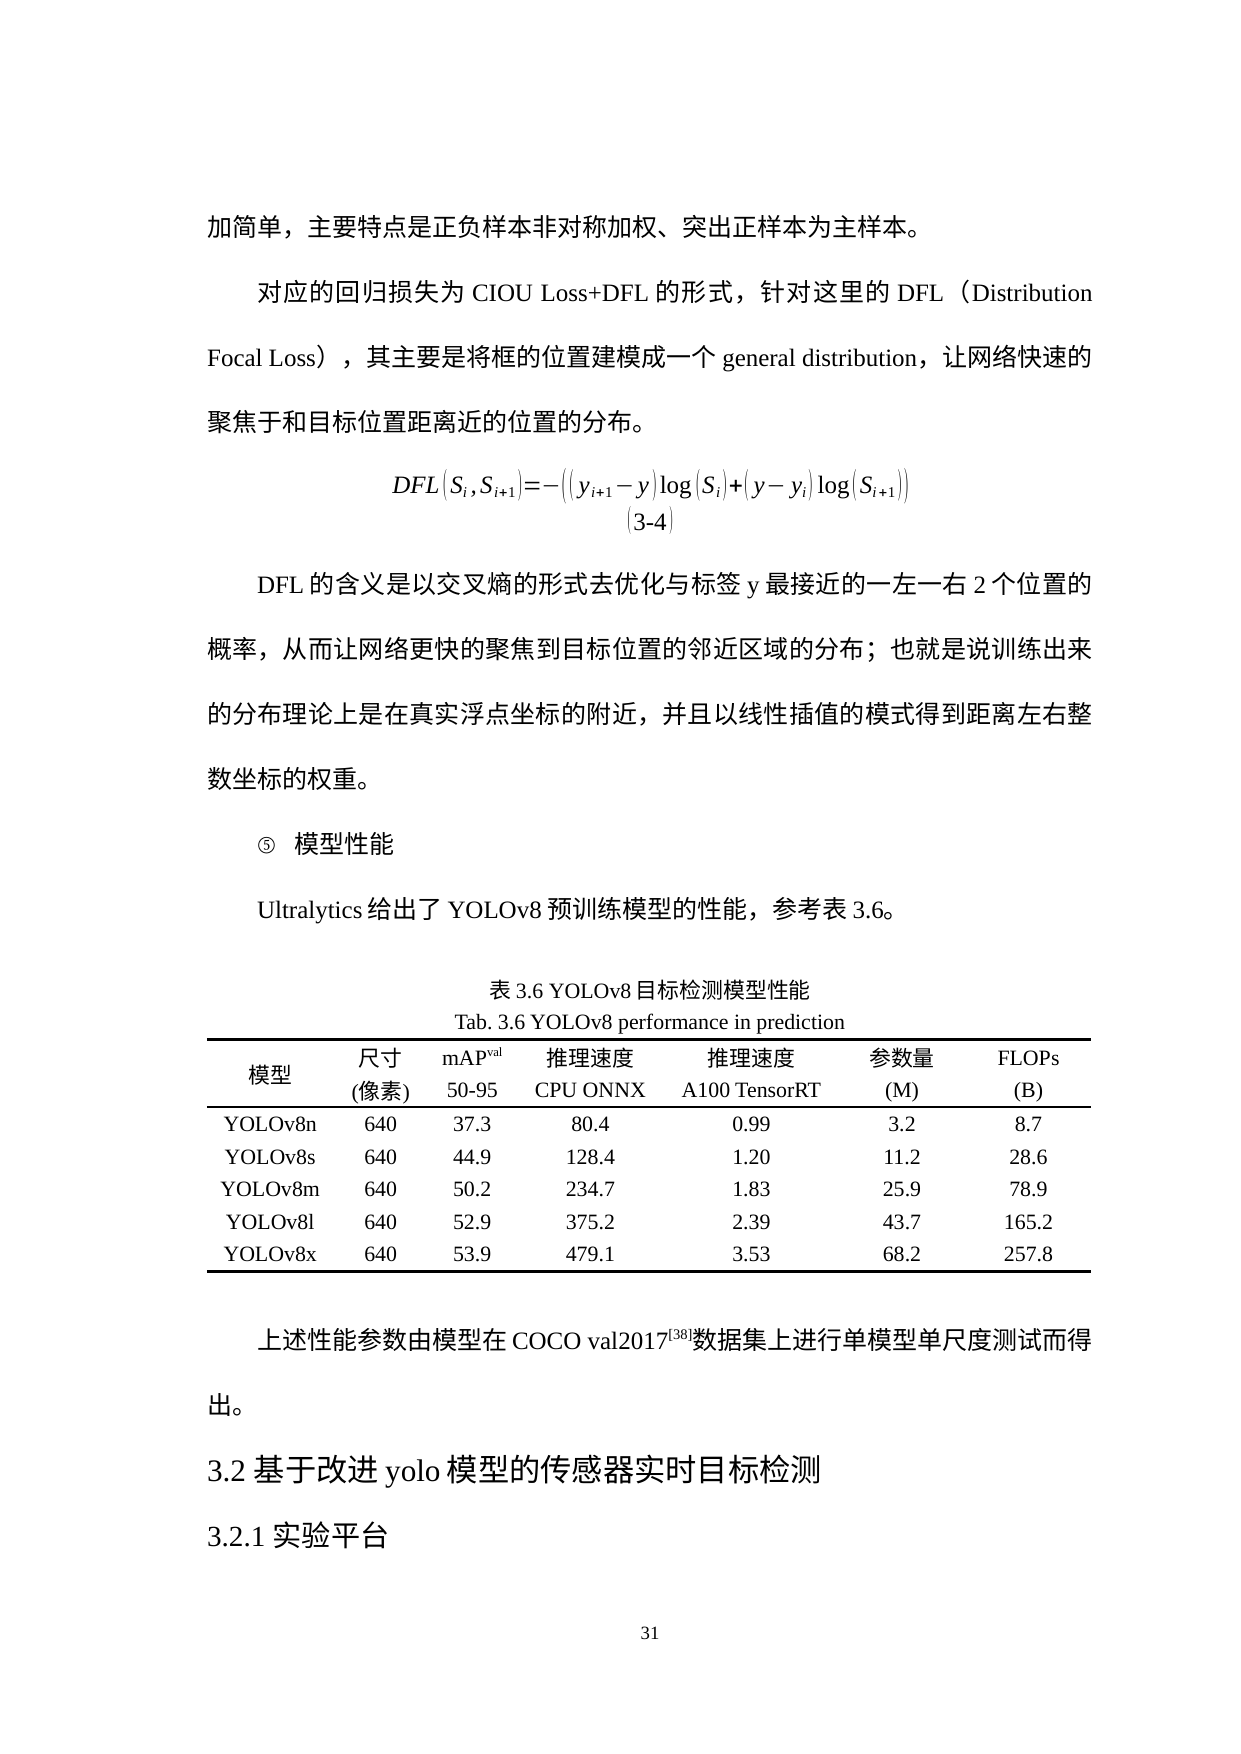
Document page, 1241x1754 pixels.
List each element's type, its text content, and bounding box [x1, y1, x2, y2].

subtitle 实验平台 [207, 1501, 1092, 1566]
list 模型性能 [207, 810, 1092, 875]
table_cell 43.7 [839, 1205, 965, 1238]
table_cell 128.4 [516, 1140, 664, 1173]
table_cell 1.20 [664, 1140, 838, 1173]
table_cell 375.2 [516, 1205, 664, 1238]
table_cell 3.53 [664, 1238, 838, 1270]
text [207, 193, 1092, 258]
table_cell 2.39 [664, 1205, 838, 1238]
table_cell 44.9 [428, 1140, 516, 1173]
table_cell 640 [333, 1173, 428, 1205]
table_cell 37.3 [428, 1108, 516, 1140]
table_cell 640 [333, 1238, 428, 1270]
table_cell 257.8 [965, 1238, 1091, 1270]
table_cell 1.83 [664, 1173, 838, 1205]
subtitle 基于改进yolo模型的传感器实时目标检测 [207, 1436, 1092, 1501]
table_cell 53.9 [428, 1238, 516, 1270]
table_cell 78.9 [965, 1173, 1091, 1205]
text 对应的回归损失为CIOU Loss+DFL的形式，针对这里的DFL（Distribution Focal Loss），其主要是将框的位置建模成一个 general distribution，让网络快速的聚焦于和目标位置距离近的位置的分布。 [207, 258, 1092, 453]
table_cell 640 [333, 1205, 428, 1238]
table_cell 28.6 [965, 1140, 1091, 1173]
table_cell YOLOv8x [207, 1238, 333, 1270]
table_cell 640 [333, 1108, 428, 1140]
table_cell 25.9 [839, 1173, 965, 1205]
table_cell 68.2 [839, 1238, 965, 1270]
table_cell YOLOv8s [207, 1140, 333, 1173]
table_cell 11.2 [839, 1140, 965, 1173]
table_header mAPval 50-95 [428, 1041, 516, 1106]
table_header 参数量 (M) [839, 1041, 965, 1106]
text 上述性能参数由模型在COCO val2017[38]数据集上进行单模型单尺度测试而得出。 [207, 1306, 1092, 1436]
table_cell 3.2 [839, 1108, 965, 1140]
table_cell YOLOv8l [207, 1205, 333, 1238]
table_header 推理速度 CPU ONNX [516, 1041, 664, 1106]
table_cell 8.7 [965, 1108, 1091, 1140]
table_cell YOLOv8m [207, 1173, 333, 1205]
table_cell 50.2 [428, 1173, 516, 1205]
table_cell 0.99 [664, 1108, 838, 1140]
table_cell 80.4 [516, 1108, 664, 1140]
text DFL的含义是以交叉熵的形式去优化与标签y最接近的一左一右2个位置的概率，从而让网络更快的聚焦到目标位置的邻近区域的分布；也就是说训练出来的分布理论上是在真实浮点坐标的附近，并且以线性插值的模式得到距离左右整数坐标的权重。 [207, 550, 1092, 810]
table_cell YOLOv8n [207, 1108, 333, 1140]
table_header FLOPs (B) [965, 1041, 1091, 1106]
table_header 推理速度 A100 TensorRT [664, 1041, 838, 1106]
table_header 尺寸 (像素) [333, 1041, 428, 1106]
table_cell 479.1 [516, 1238, 664, 1270]
text Tab. 3.2 YOLOv8 performance in prediction [207, 1005, 1092, 1038]
table_cell 52.9 [428, 1205, 516, 1238]
table_cell 165.2 [965, 1205, 1091, 1238]
table_cell 640 [333, 1140, 428, 1173]
table_cell 234.7 [516, 1173, 664, 1205]
table_header 模型 [207, 1041, 333, 1106]
